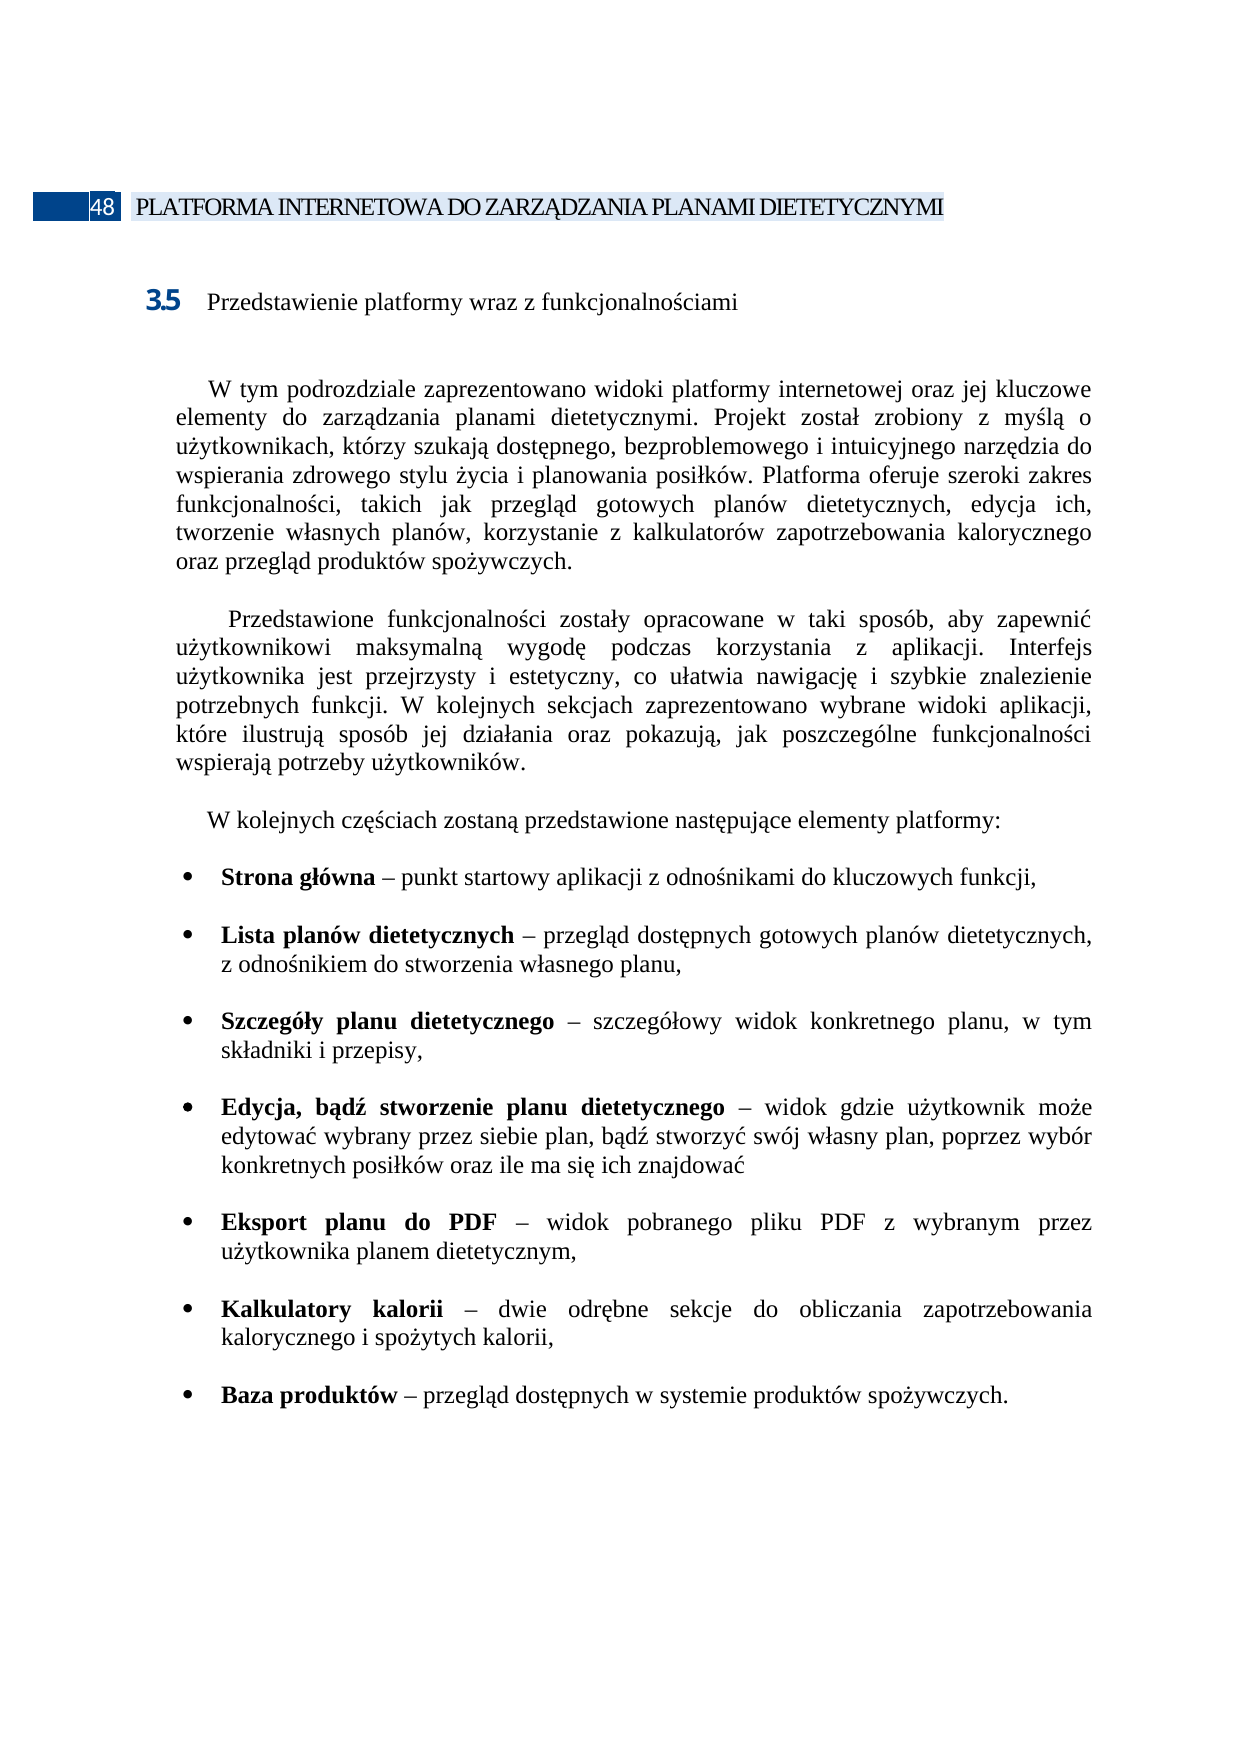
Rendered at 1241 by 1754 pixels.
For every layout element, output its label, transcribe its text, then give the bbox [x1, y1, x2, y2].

list Edycja, bądź stworzenie planu dietetycznego – widok gdzie użytkownik może edytować wybrany przez siebie plan, bądź stworzyć swój własny plan, poprzez wybór konkretnych posiłków oraz ile ma się ich znajdować [183, 1092, 1093, 1179]
list Lista planów dietetycznych – przegląd dostępnych gotowych planów dietetycznych, z odnośnikiem do stworzenia własnego planu, [183, 920, 1093, 977]
list W kolejnych częściach zostaną przedstawione następujące elementy platformy: [207, 805, 1093, 834]
list Przedstawienie platformy wraz z funkcjonalnościami [145, 279, 1093, 318]
list Przedstawione funkcjonalności zostały opracowane w taki sposób, aby zapewnić użytkownikowi maksymalną wygodę podczas korzystania z aplikacji. Interfejs użytkownika jest przejrzysty i estetyczny, co ułatwia nawigację i szybkie znalezienie potrzebnych funkcji. W kolejnych sekcjach zaprezentowano wybrane widoki aplikacji, które ilustrują sposób jej działania oraz pokazują, jak poszczególne funkcjonalności wspierają potrzeby użytkowników. [176, 604, 1093, 776]
list Eksport planu do PDF – widok pobranego pliku PDF z wybranym przez użytkownika planem dietetycznym, [183, 1207, 1093, 1265]
list W tym podrozdziale zaprezentowano widoki platformy internetowej oraz jej kluczowe elementy do zarządzania planami dietetycznymi. Projekt został zrobiony z myślą o użytkownikach, którzy szukają dostępnego, bezproblemowego i intuicyjnego narzędzia do wspierania zdrowego stylu życia i planowania posiłków. Platforma oferuje szeroki zakres funkcjonalności, takich jak przegląd gotowych planów dietetycznych, edycja ich, tworzenie własnych planów, korzystanie z kalkulatorów zapotrzebowania kalorycznego oraz przegląd produktów spożywczych. [176, 374, 1093, 575]
text 48 PLATFORMA INTERNETOWA DO ZARZĄDZANIA PLANAMI DIETETYCZNYMI [115, 191, 1093, 221]
list Strona główna – punkt startowy aplikacji z odnośnikami do kluczowych funkcji, [183, 862, 1093, 891]
list Szczegóły planu dietetycznego – szczegółowy widok konkretnego planu, w tym składniki i przepisy, [183, 1006, 1093, 1064]
list Kalkulatory kalorii – dwie odrębne sekcje do obliczania zapotrzebowania kalorycznego i spożytych kalorii, [183, 1294, 1093, 1351]
list Baza produktów – przegląd dostępnych w systemie produktów spożywczych. [183, 1380, 1093, 1409]
